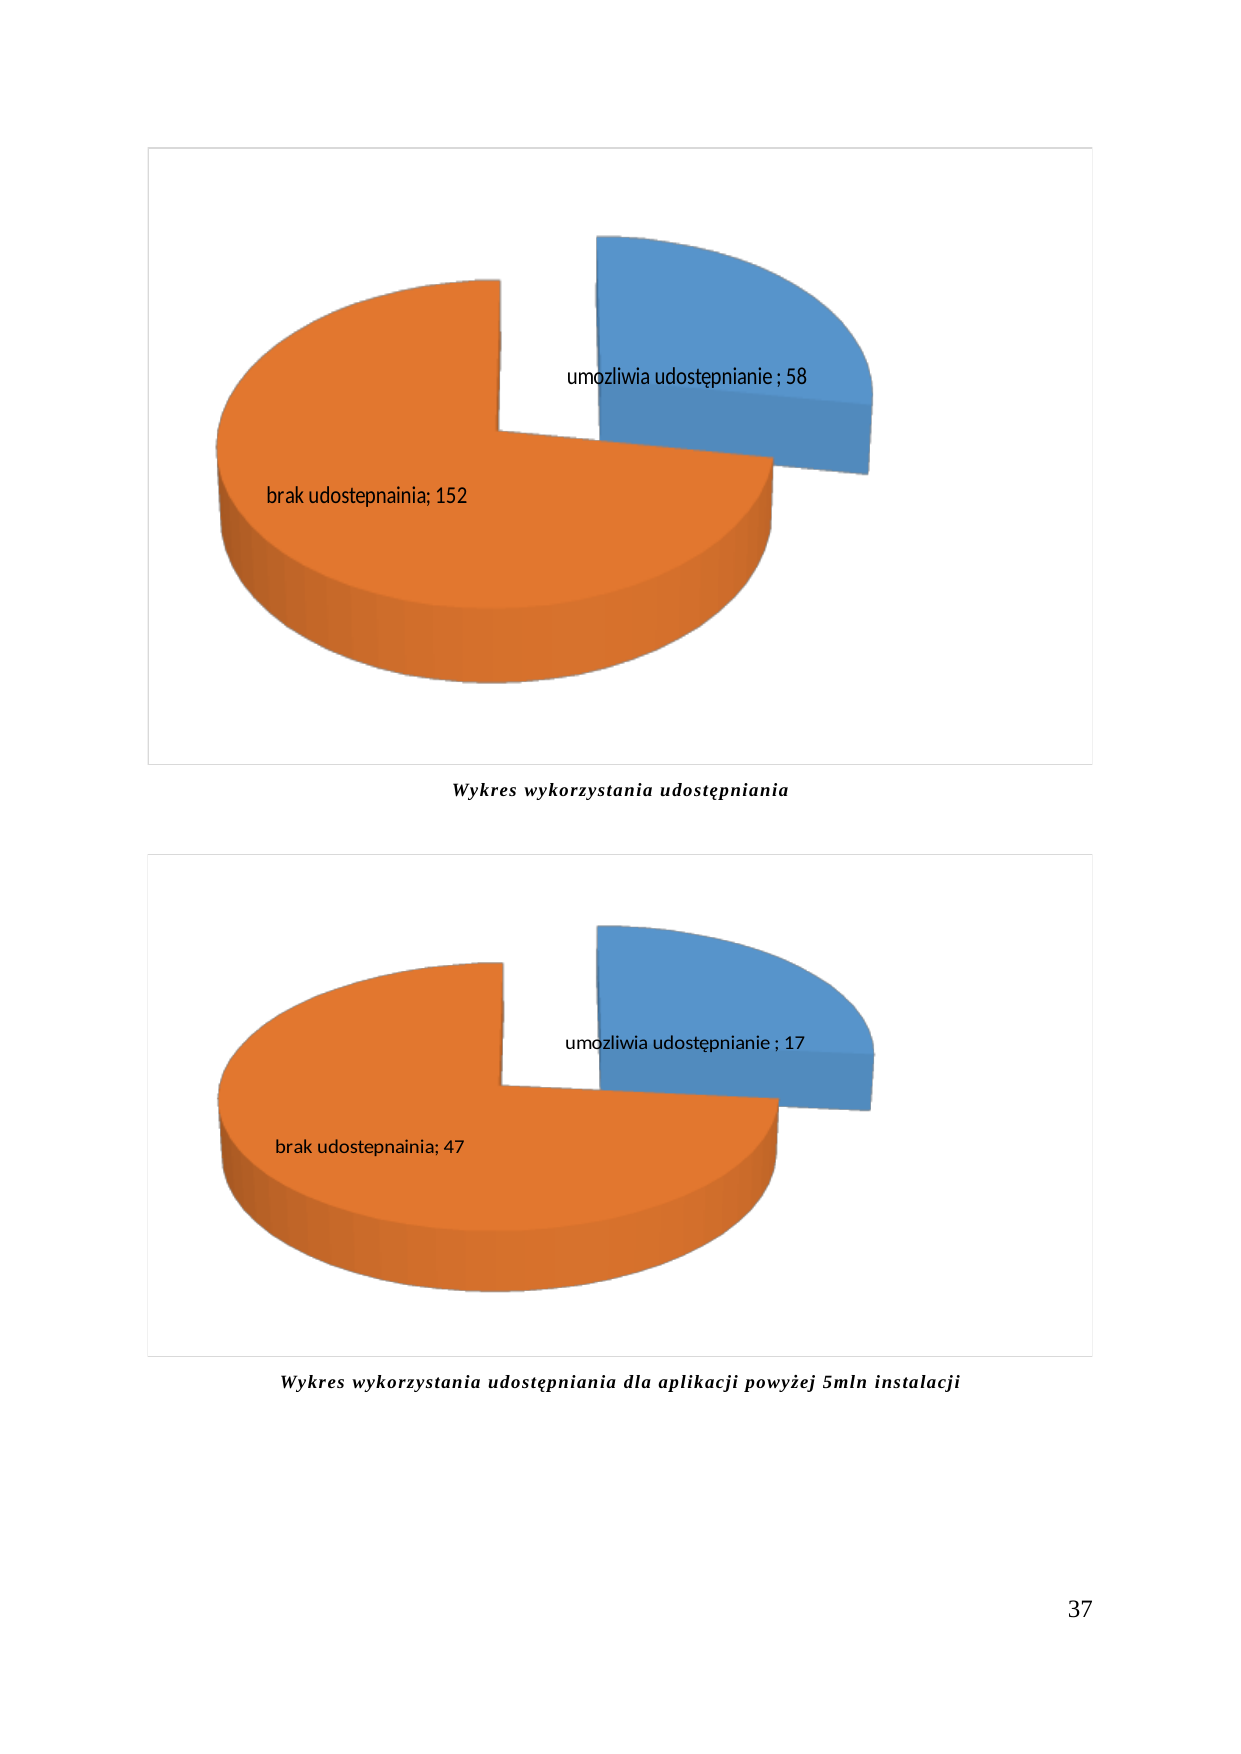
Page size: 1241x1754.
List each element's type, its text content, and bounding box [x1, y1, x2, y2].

subtitle Wykres wykorzystania udostępniania [148, 779, 1092, 801]
subtitle Wykres wykorzystania udostępniania dla aplikacji powyżej 5mln instalacji [148, 1371, 1092, 1392]
